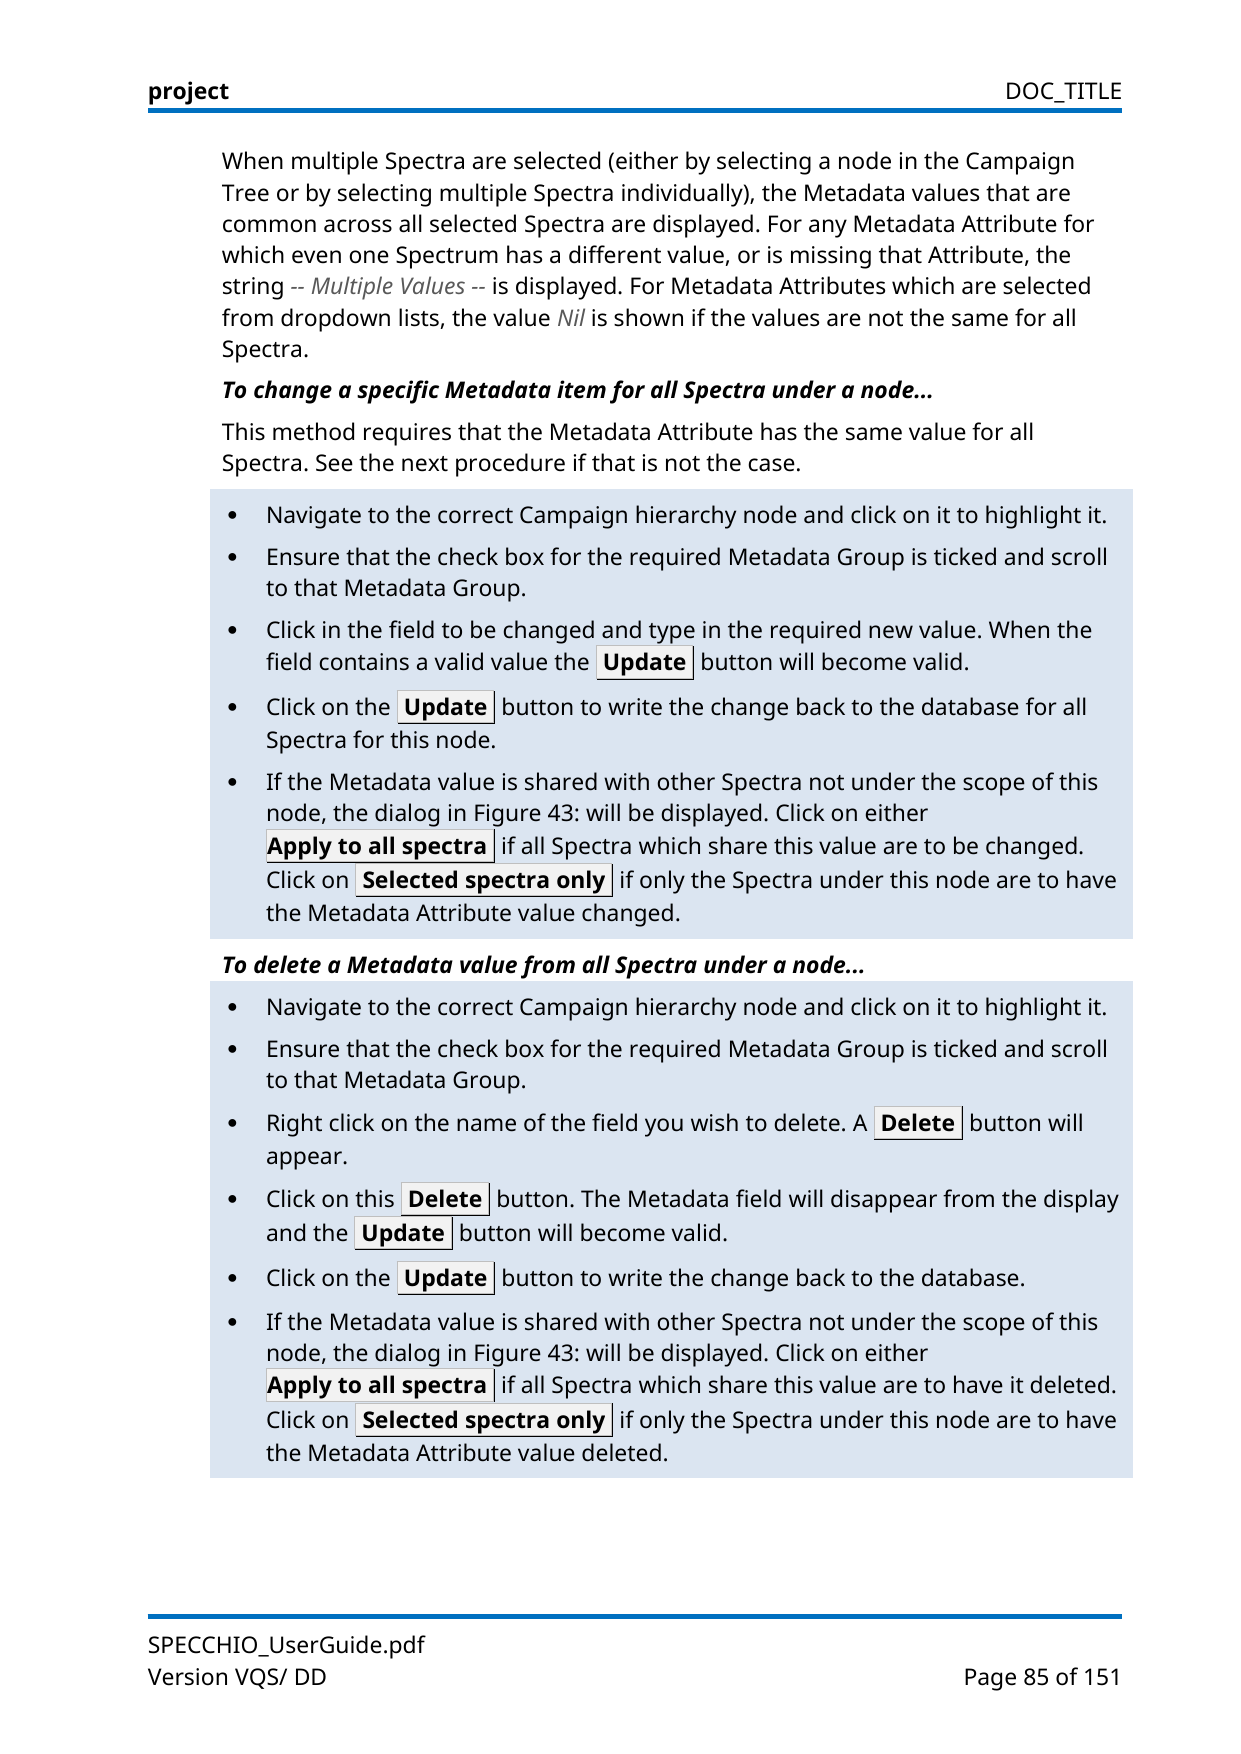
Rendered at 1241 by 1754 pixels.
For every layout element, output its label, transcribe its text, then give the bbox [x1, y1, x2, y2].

text When multiple Spectra are selected (either by selecting a node in the Campaign Tree or by selecting multiple Spectra individually), the Metadata values that are common across all selected Spectra are displayed. For any Metadata Attribute for which even one Spectrum has a different value, or is missing that Attribute, the string -- Multiple Values -- is displayed. For Metadata Attributes which are selected from dropdown lists, the value Nil is shown if the values are not the same for all Spectra. [222, 145, 1122, 364]
subtitle To change a specific Metadata item for all Spectra under a node... [222, 374, 1122, 406]
subtitle To delete a Metadata value from all Spectra under a node... [222, 949, 1122, 981]
table_header Navigate to the correct Campaign hierarchy node and click on it to highlight it. Ensure that the check box for the required Metadata Group is ticked and scroll to that Metadata Group. Right click on the name of the field you wish to delete. A Delete button will appear. Click on this Delete button. The Metadata field will disappear from the display and the Update button will become valid. Click on the Update button to write the change back to the database. If the Metadata value is shared with other Spectra not under the scope of this node, the dialog in Figure 43: will be displayed. Click on either Apply to all spectra if all Spectra which share this value are to have it deleted. Click on Selected spectra only if only the Spectra under this node are to have the Metadata Attribute value deleted. [210, 981, 1133, 1478]
table_header Navigate to the correct Campaign hierarchy node and click on it to highlight it. Ensure that the check box for the required Metadata Group is ticked and scroll to that Metadata Group. Click in the field to be changed and type in the required new value. When the field contains a valid value the Update button will become valid. Click on the Update button to write the change back to the database for all Spectra for this node. If the Metadata value is shared with other Spectra not under the scope of this node, the dialog in Figure 43: will be displayed. Click on either Apply to all spectra if all Spectra which share this value are to be changed. Click on Selected spectra only if only the Spectra under this node are to have the Metadata Attribute value changed. [210, 489, 1133, 939]
text This method requires that the Metadata Attribute has the same value for all Spectra. See the next procedure if that is not the case. [222, 416, 1122, 478]
